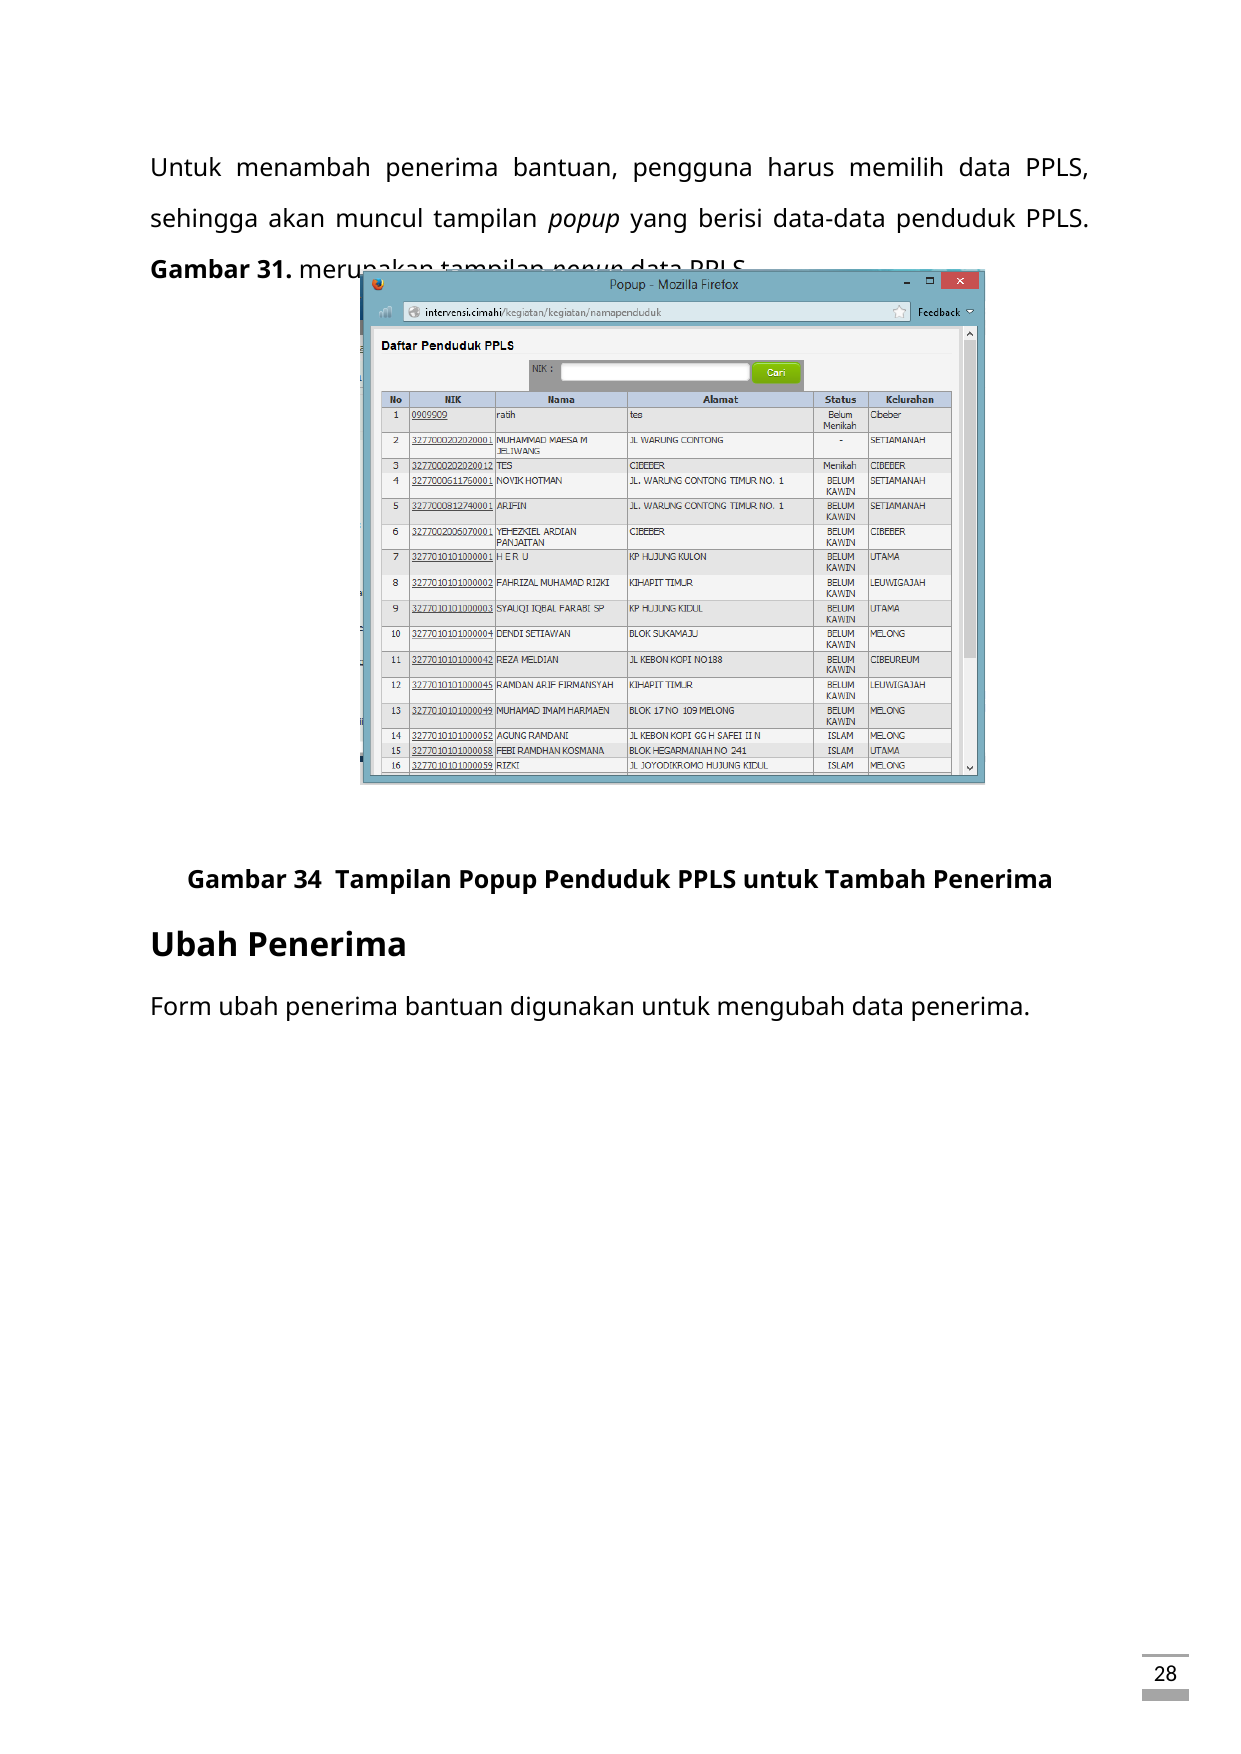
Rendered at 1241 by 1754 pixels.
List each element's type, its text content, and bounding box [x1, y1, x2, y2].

text Form ubah penerima bantuan digunakan untuk mengubah data penerima. [150, 989, 1090, 1023]
picture [360, 269, 986, 785]
text Gambar 34 Tampilan Popup Penduduk PPLS untuk Tambah Penerima [150, 861, 1090, 896]
subtitle Ubah Penerima [150, 921, 1090, 966]
text Untuk menambah penerima bantuan, pengguna harus memilih data PPLS, sehingga akan muncul tampilan popup yang berisi data-data penduduk PPLS. Gambar 31. merupakan tampilan popup data PPLS. [150, 150, 1090, 286]
